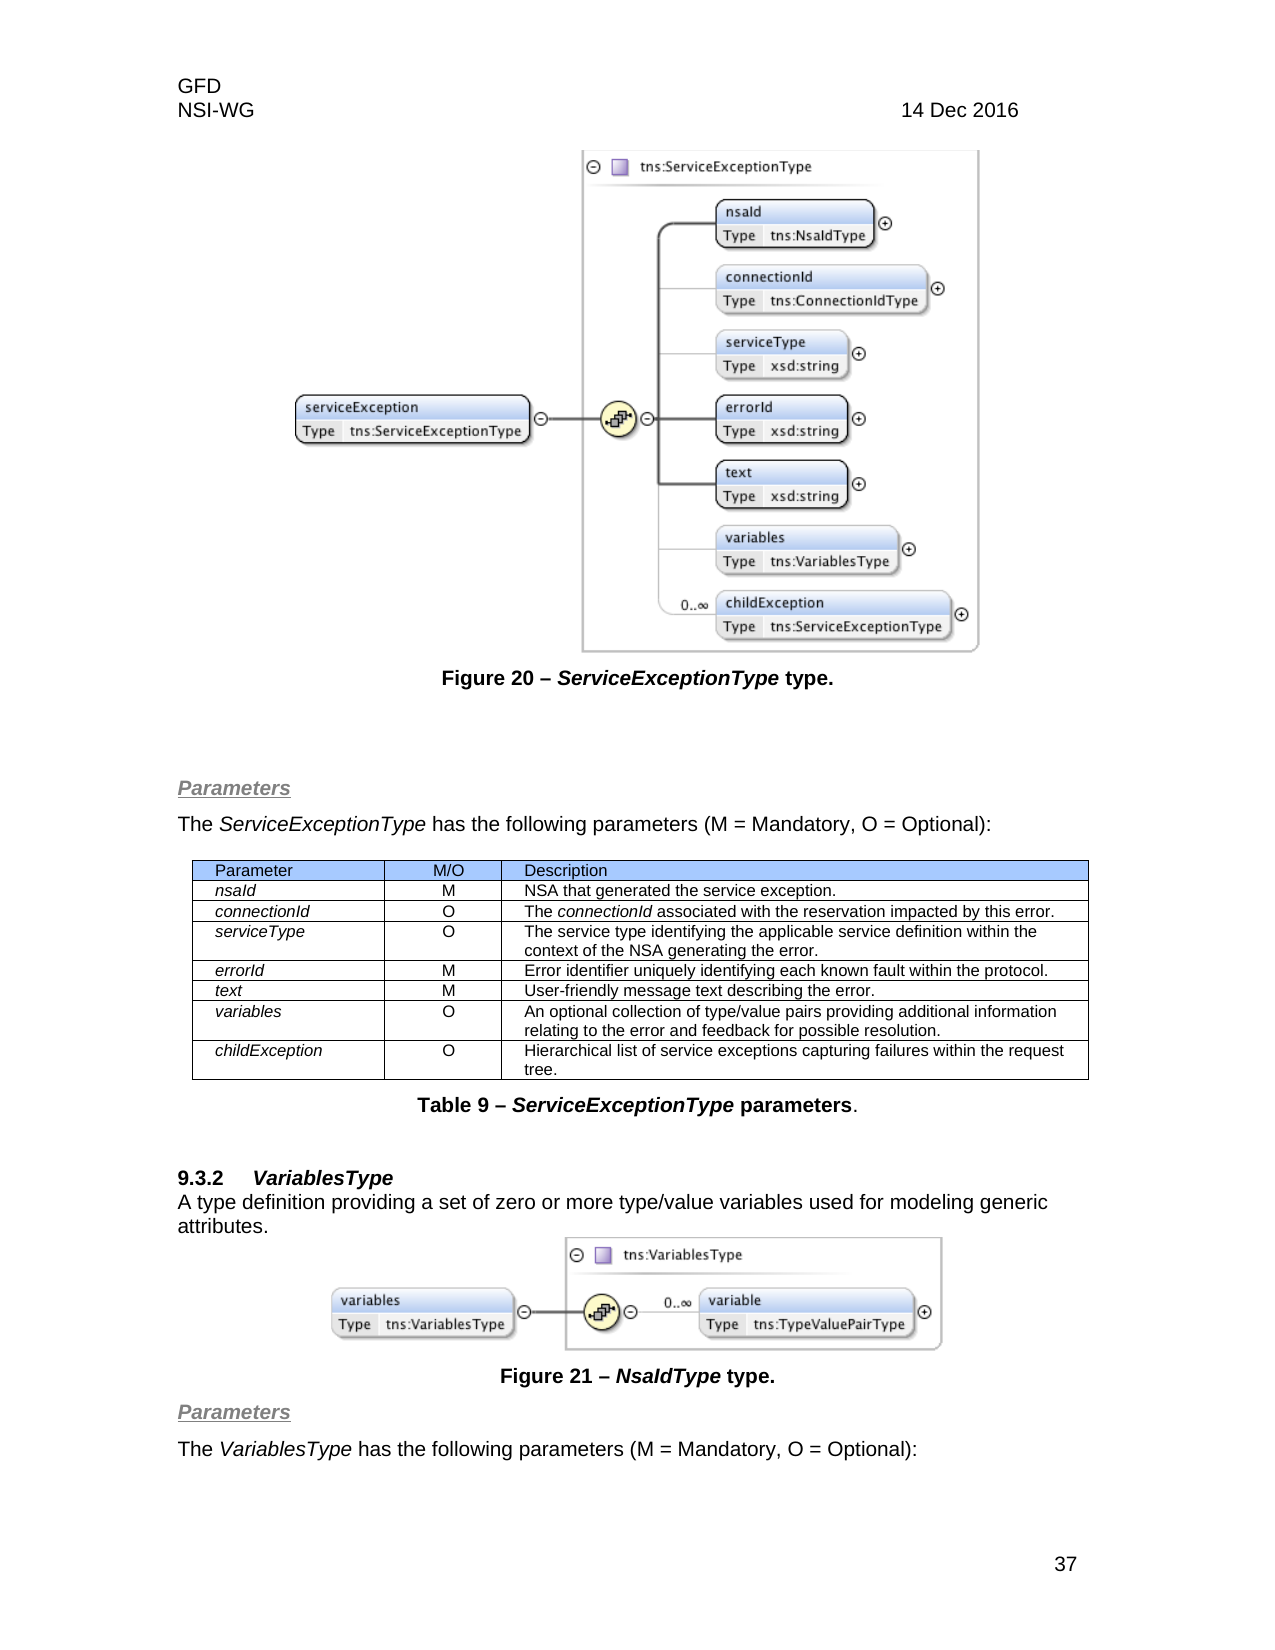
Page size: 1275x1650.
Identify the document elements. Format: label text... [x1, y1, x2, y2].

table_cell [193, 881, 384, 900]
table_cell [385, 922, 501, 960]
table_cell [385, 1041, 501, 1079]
text Parameters [177, 1400, 1098, 1424]
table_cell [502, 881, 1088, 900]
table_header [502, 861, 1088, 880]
text The ServiceExceptionType has the following parameters (M = Mandatory, O = Optional): [177, 812, 1098, 836]
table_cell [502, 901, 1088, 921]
text Table 9 – ServiceExceptionType parameters. [177, 1093, 1098, 1117]
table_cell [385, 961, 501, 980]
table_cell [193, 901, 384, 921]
picture [295, 150, 980, 654]
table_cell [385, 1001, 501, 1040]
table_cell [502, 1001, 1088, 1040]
text The VariablesType has the following parameters (M = Mandatory, O = Optional): [177, 1437, 1098, 1461]
picture [331, 1237, 944, 1352]
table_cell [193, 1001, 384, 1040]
text A type definition providing a set of zero or more type/value variables used for modeling generic attributes. [177, 1189, 1098, 1237]
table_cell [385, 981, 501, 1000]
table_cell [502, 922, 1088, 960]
subtitle VariablesType [177, 1166, 1098, 1189]
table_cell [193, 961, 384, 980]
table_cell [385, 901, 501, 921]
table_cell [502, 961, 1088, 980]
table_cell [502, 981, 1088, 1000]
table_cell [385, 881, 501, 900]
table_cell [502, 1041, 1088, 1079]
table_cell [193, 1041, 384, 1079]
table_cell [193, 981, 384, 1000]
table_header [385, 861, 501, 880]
text Parameters [177, 776, 1098, 799]
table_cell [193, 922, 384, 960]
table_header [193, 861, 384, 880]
